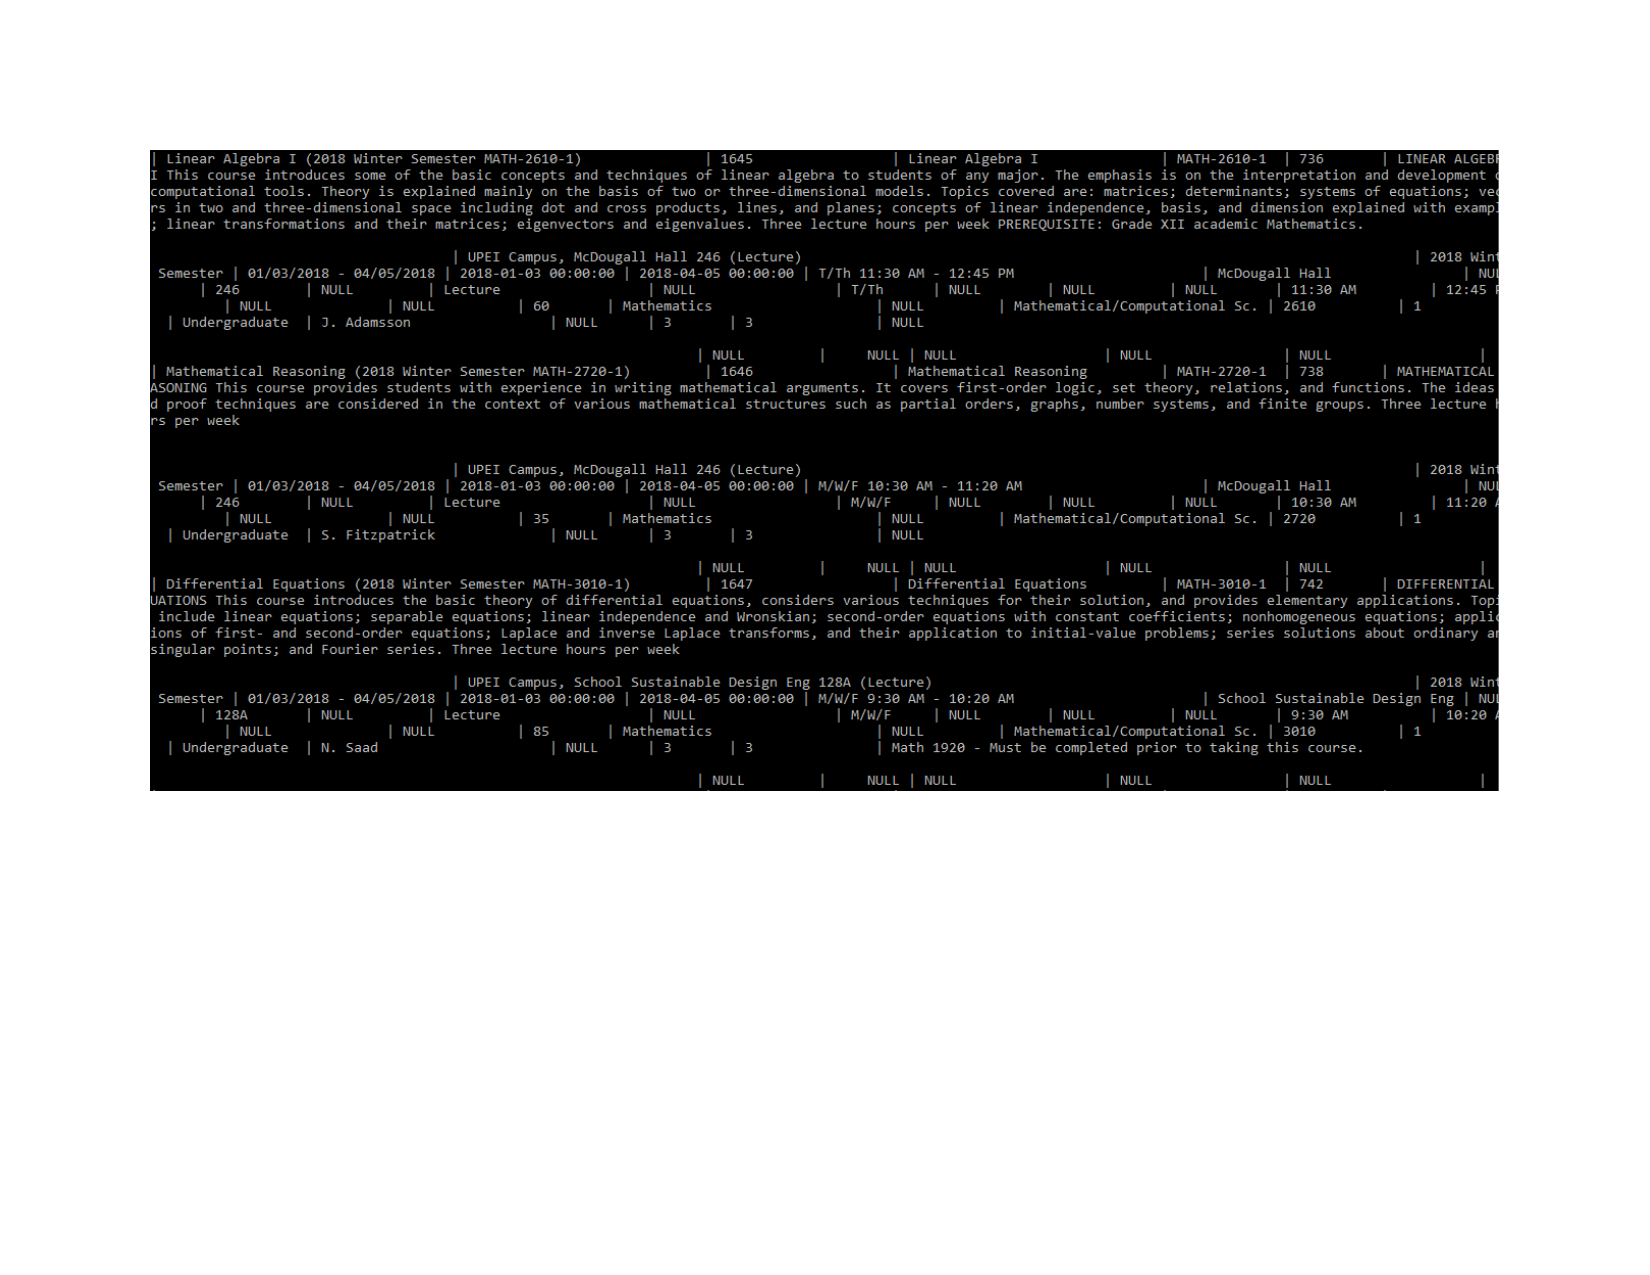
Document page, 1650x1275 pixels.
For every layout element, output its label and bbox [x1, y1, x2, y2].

picture [150, 150, 1499, 791]
